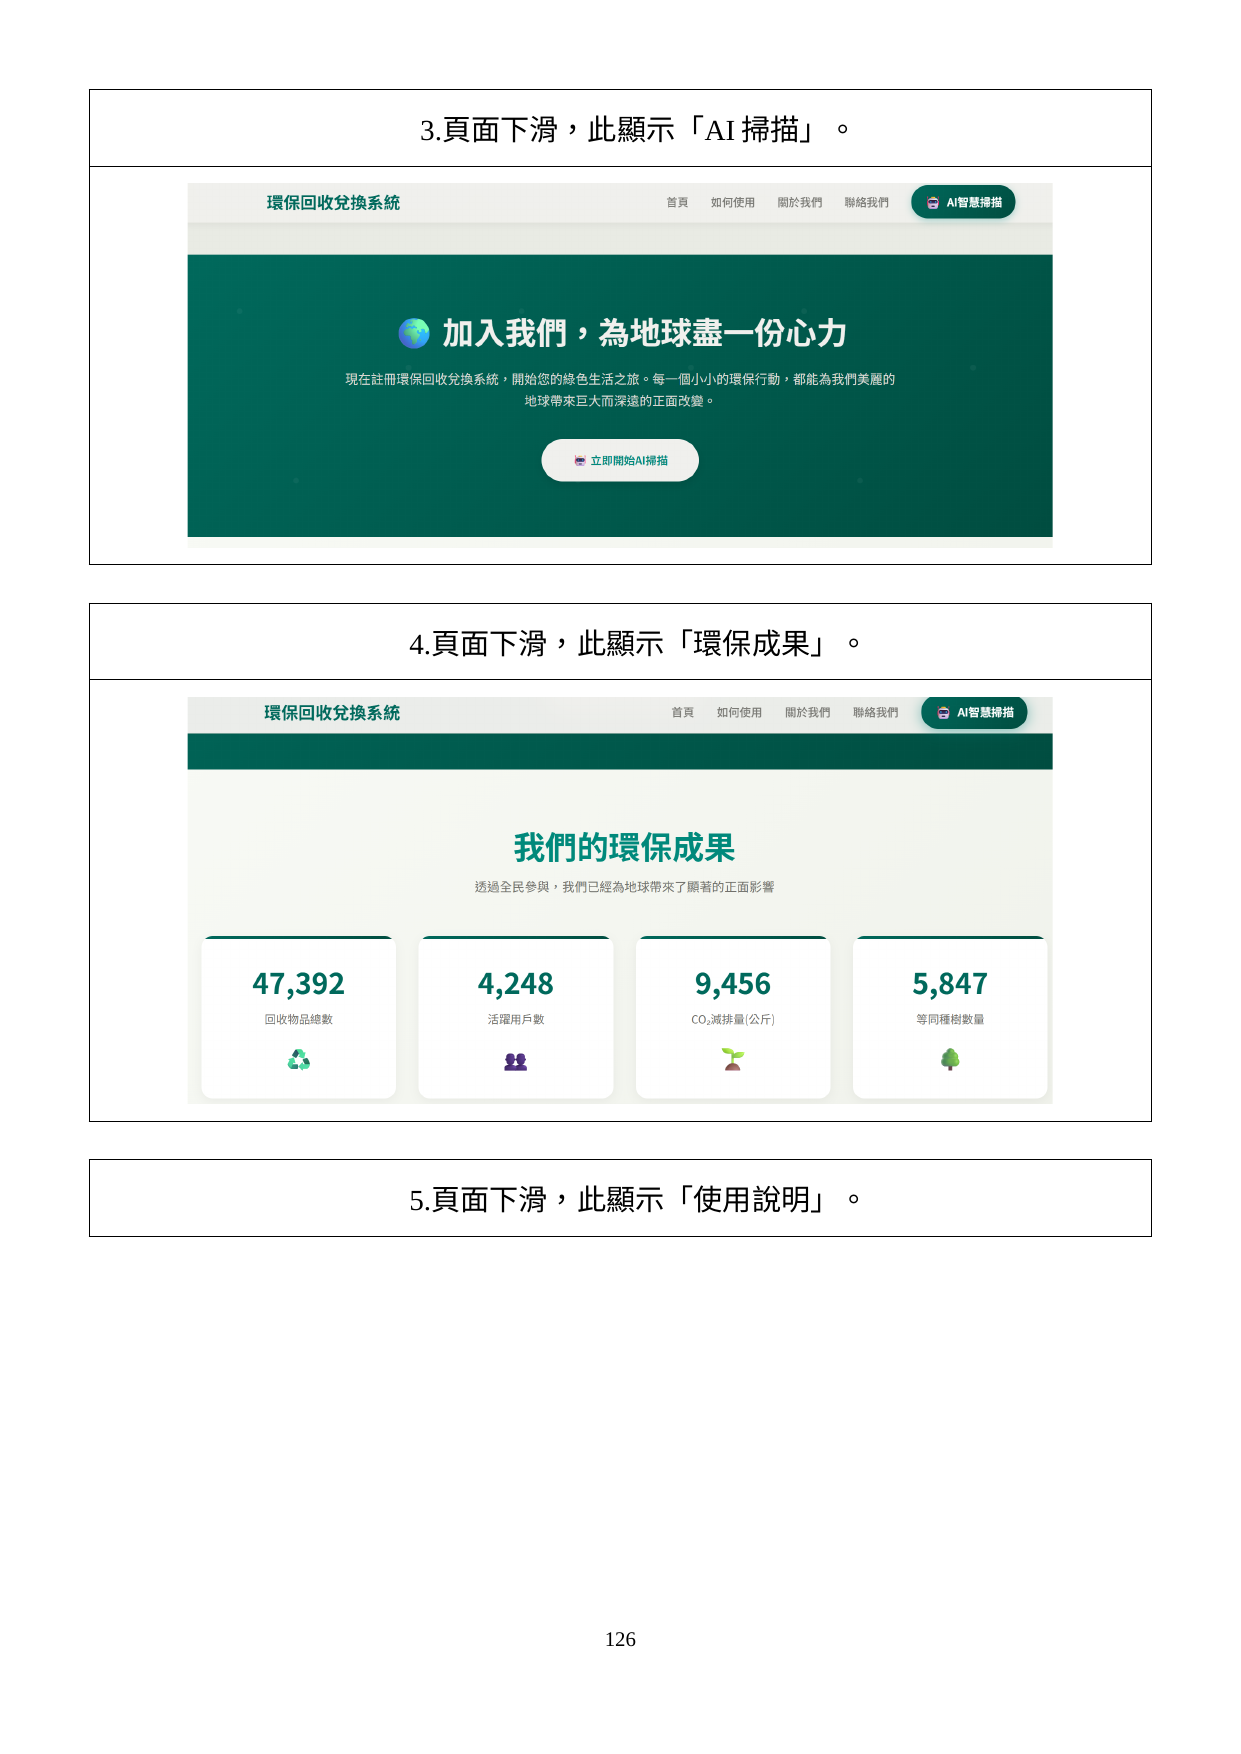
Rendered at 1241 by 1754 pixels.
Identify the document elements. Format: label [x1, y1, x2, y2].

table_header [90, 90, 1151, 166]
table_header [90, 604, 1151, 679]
picture [187, 183, 1053, 548]
picture [187, 697, 1053, 1104]
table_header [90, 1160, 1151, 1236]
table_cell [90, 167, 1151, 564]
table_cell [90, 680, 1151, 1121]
